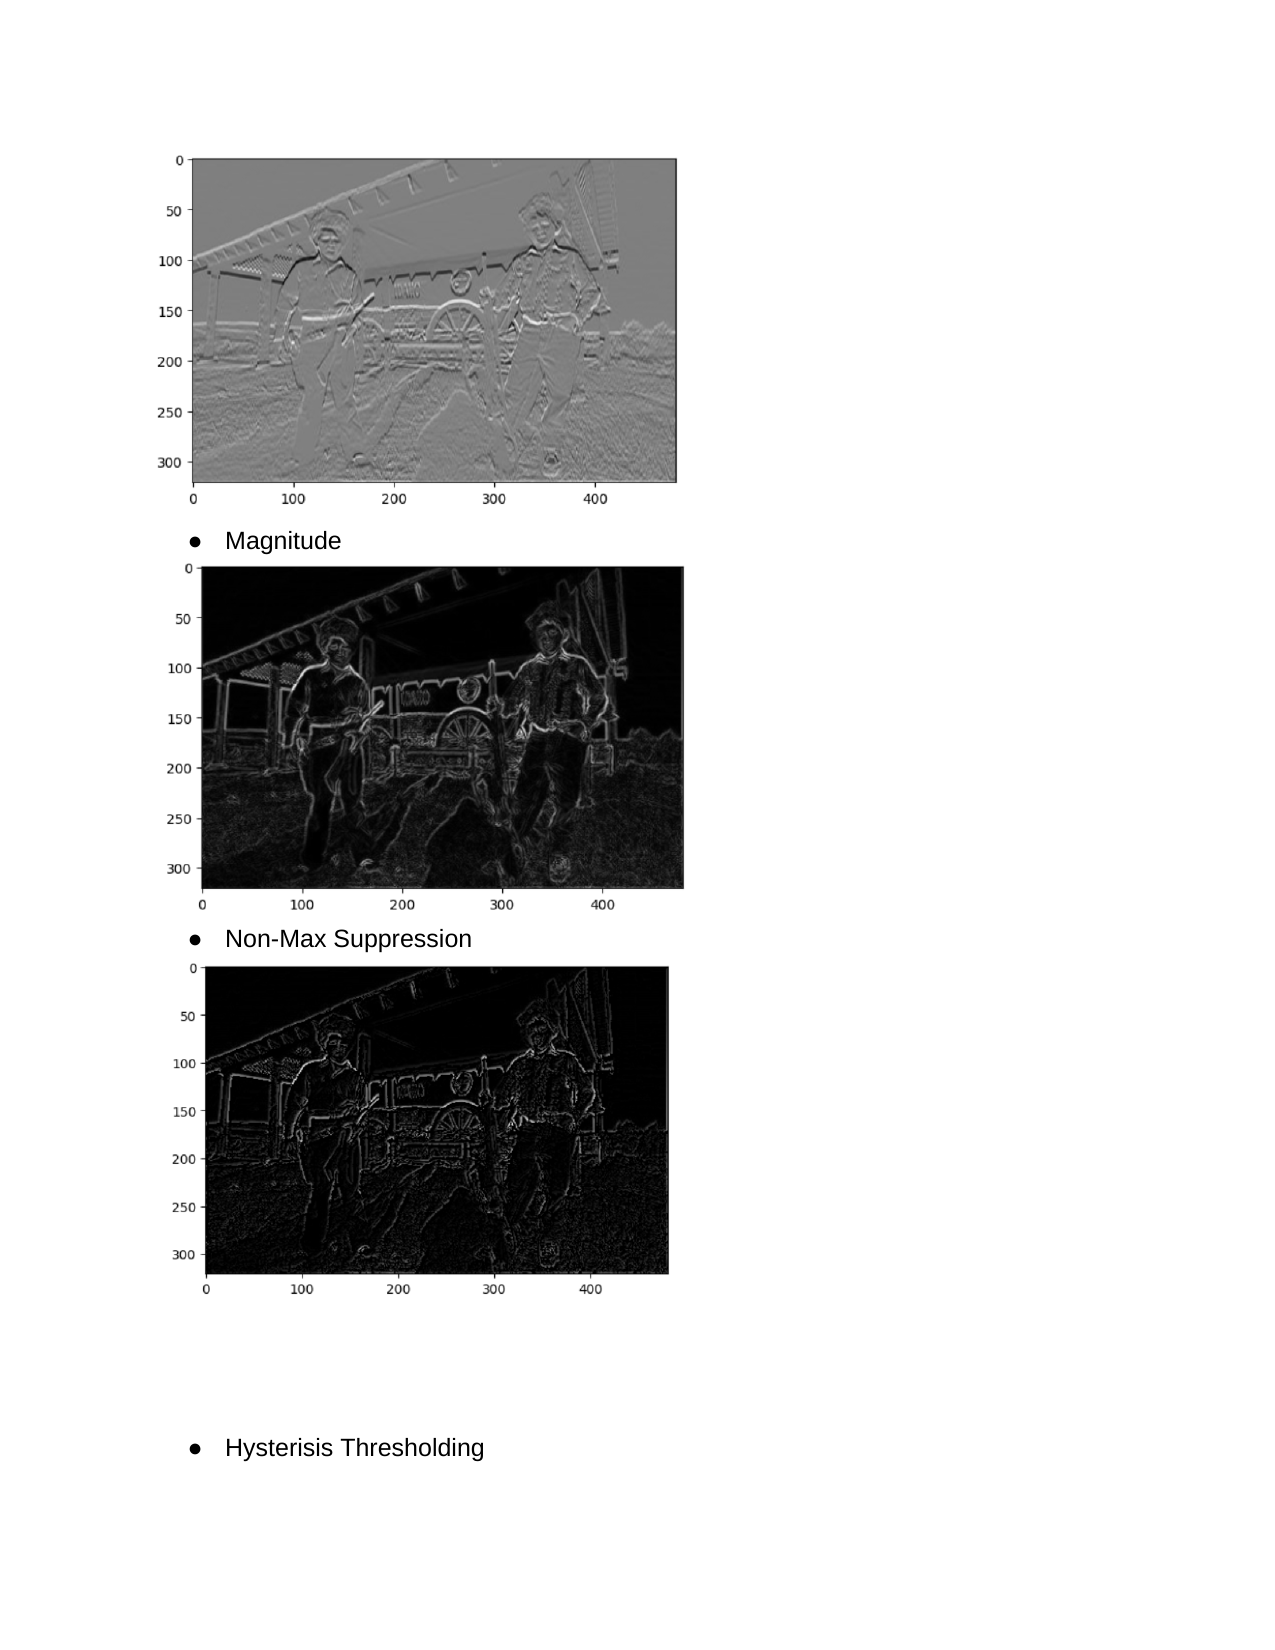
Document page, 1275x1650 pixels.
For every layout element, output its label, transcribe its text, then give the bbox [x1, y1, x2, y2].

list Magnitude [187, 526, 1125, 554]
picture [150, 956, 681, 1297]
list Hysterisis Thresholding [187, 1432, 1125, 1461]
list Non-Max Suppression [187, 923, 1125, 952]
picture [150, 558, 696, 920]
picture [150, 150, 689, 522]
